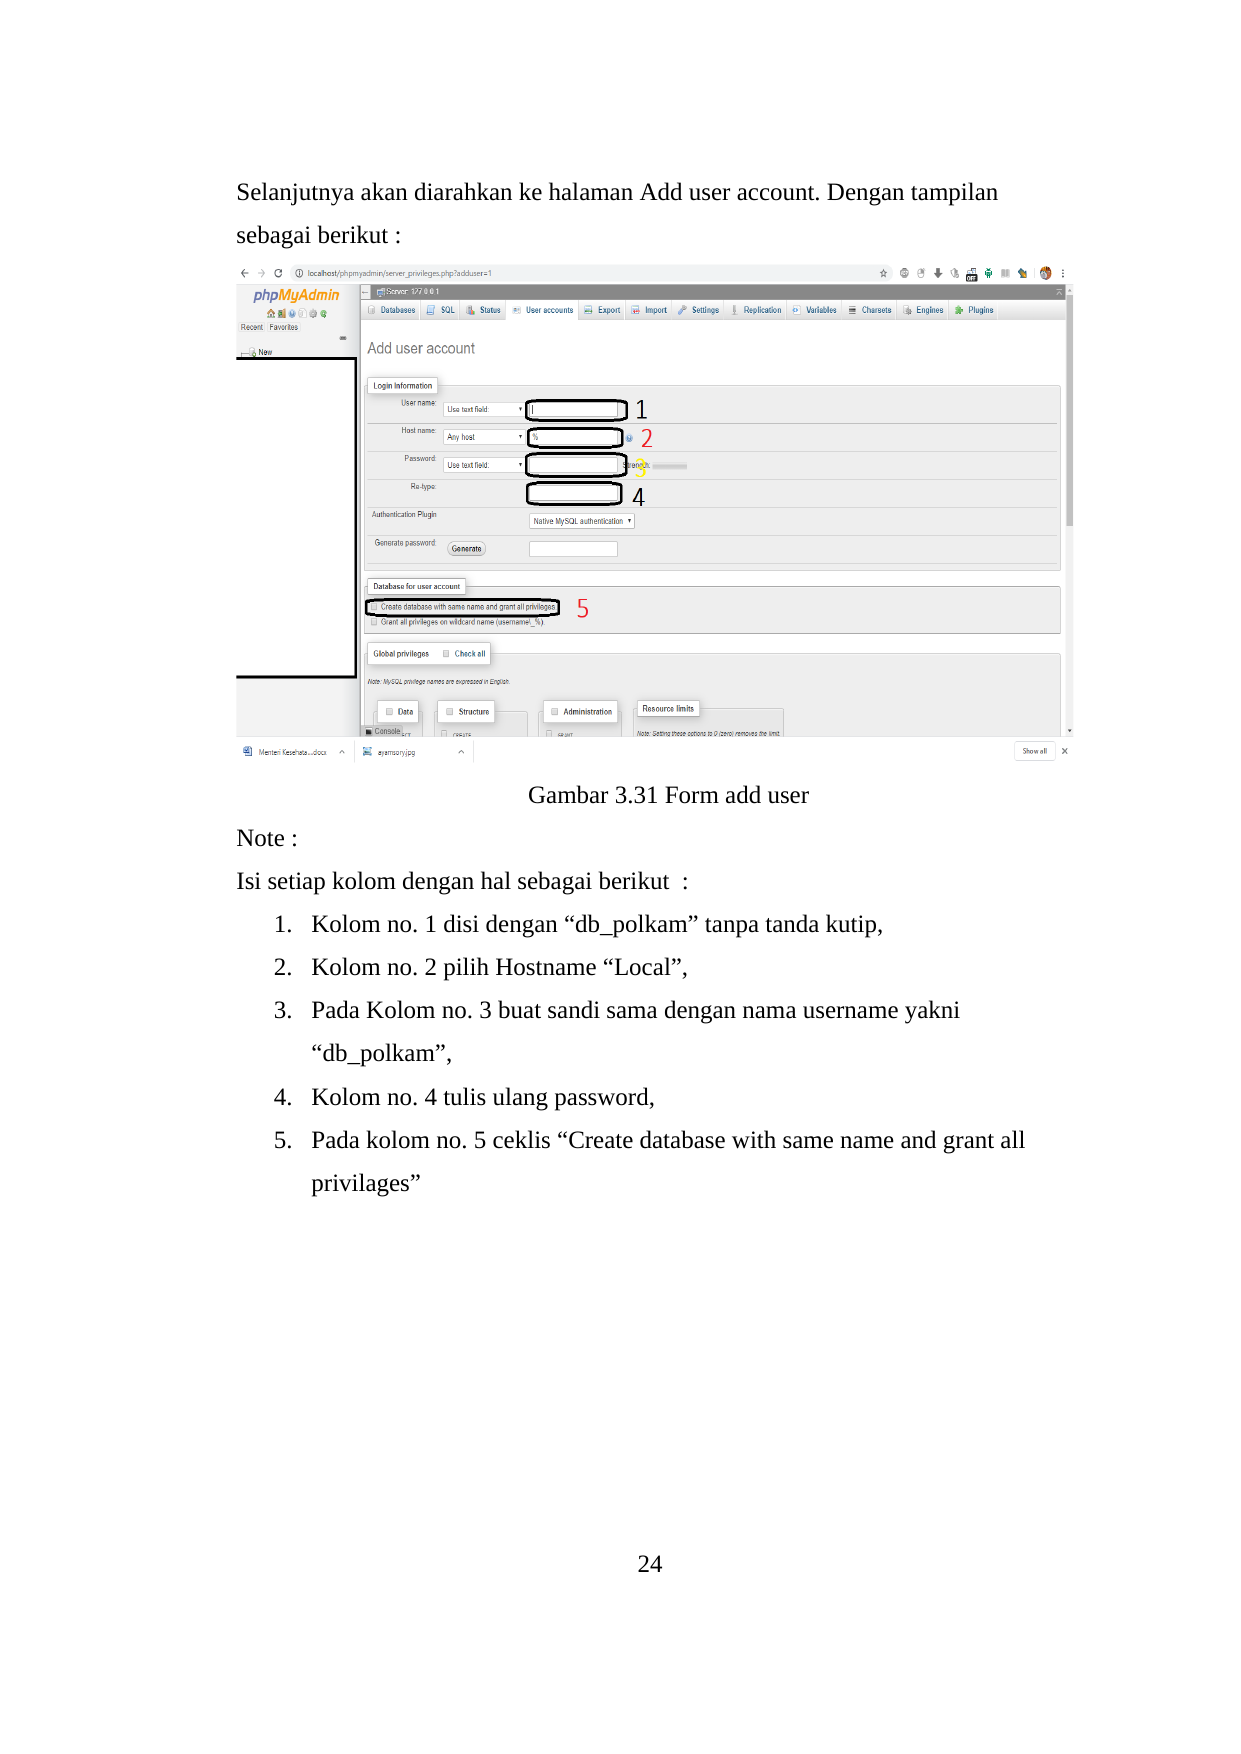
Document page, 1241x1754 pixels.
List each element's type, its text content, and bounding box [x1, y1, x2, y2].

list Pada kolom no. 5 ceklis “Create database with same name and grant all privilages” [274, 1125, 1063, 1197]
list Kolom no. 4 tulis ulang password, [274, 1082, 1063, 1110]
text Gambar 3.31 Form add user [274, 780, 1063, 808]
text Isi setiap kolom dengan hal sebagai berikut : [236, 866, 1063, 895]
list Kolom no. 2 pilih Hostname “Local”, [274, 952, 1063, 981]
picture [236, 263, 1074, 766]
list Pada Kolom no. 3 buat sandi sama dengan nama username yakni “db_polkam”, [274, 995, 1063, 1067]
text Selanjutnya akan diarahkan ke halaman Add user account. Dengan tampilan sebagai berikut : [236, 177, 1063, 249]
text Note : [236, 823, 1063, 852]
list Kolom no. 1 disi dengan “db_polkam” tanpa tanda kutip, [274, 909, 1063, 938]
